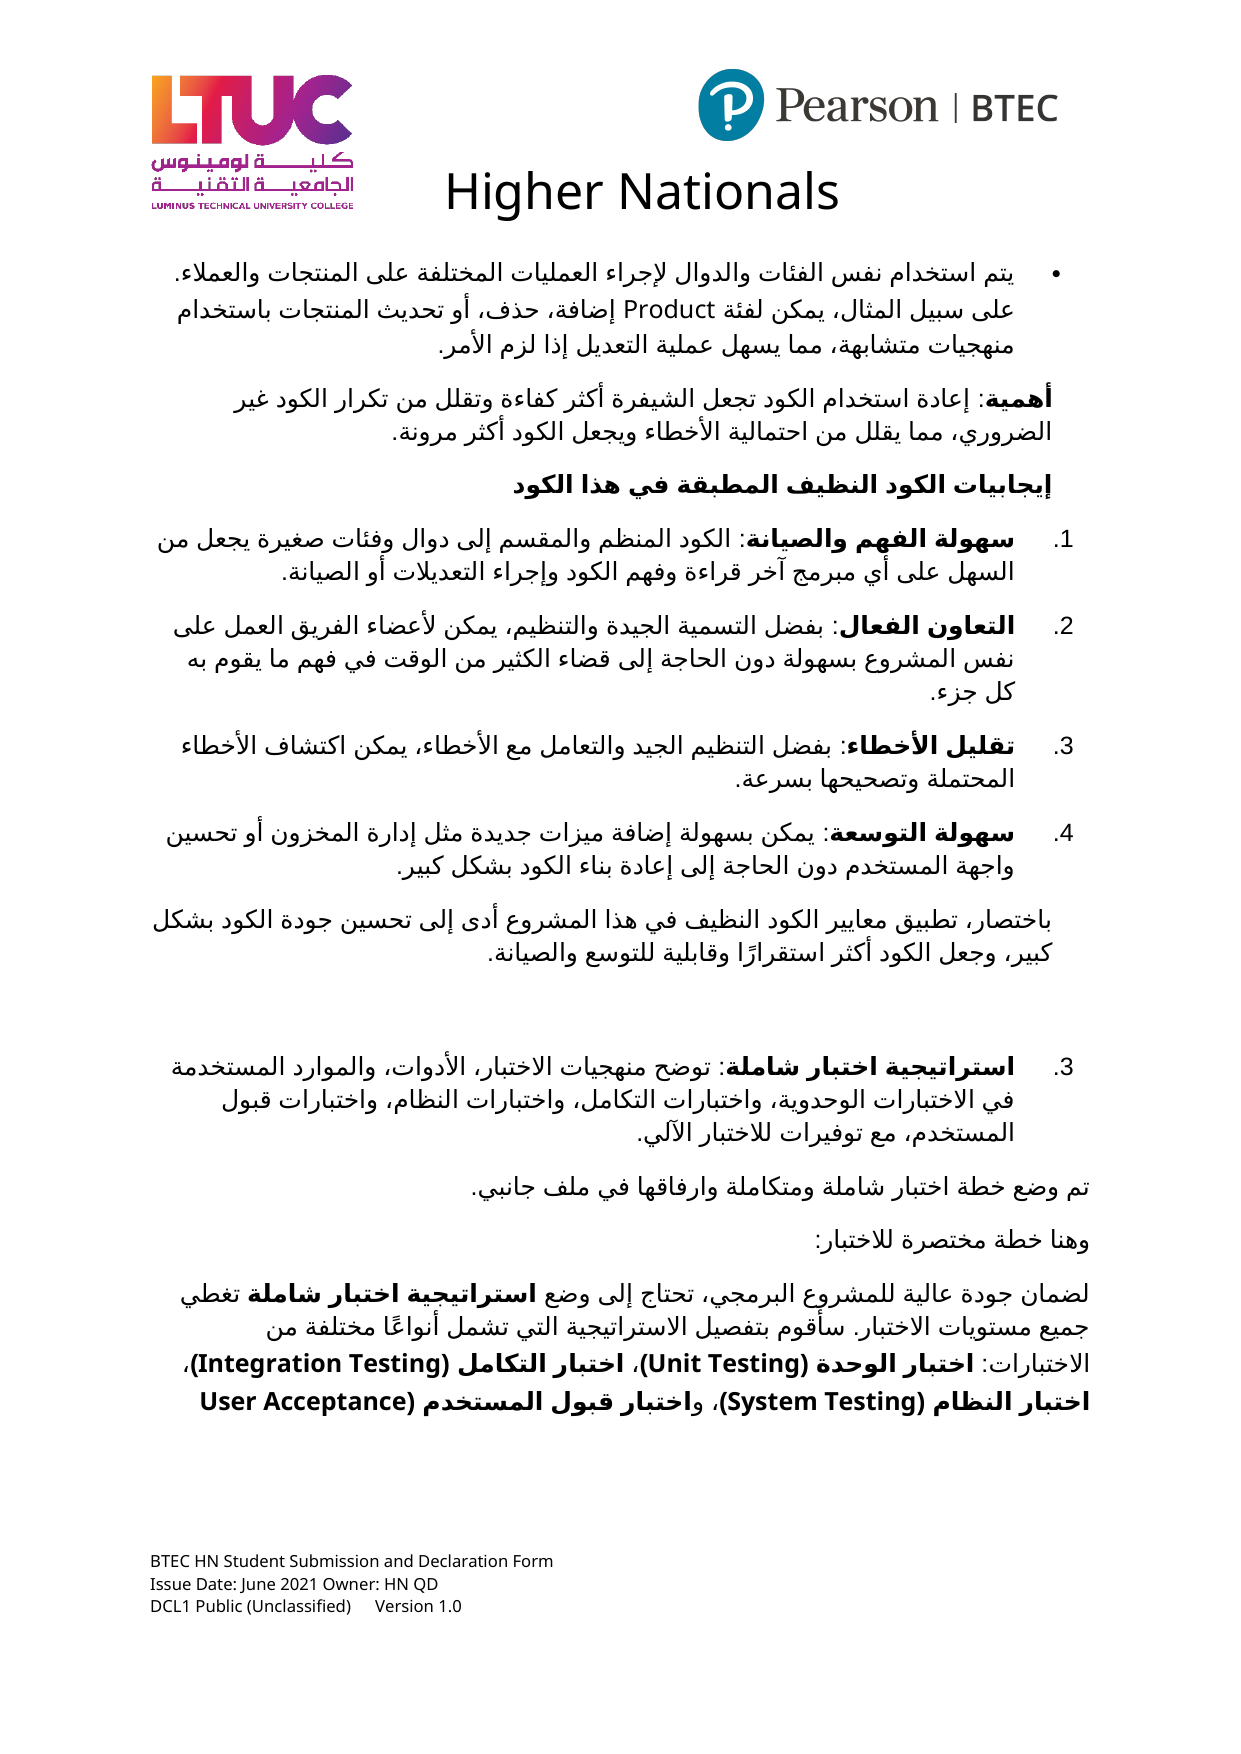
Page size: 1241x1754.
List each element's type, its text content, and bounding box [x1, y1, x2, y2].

list سهولة التوسعة: يمكن بسهولة إضافة ميزات جديدة مثل إدارة المخزون أو تحسين واجهة المستخدم دون الحاجة إلى إعادة بناء الكود بشكل كبير. [150, 818, 1053, 880]
list التعاون الفعال: بفضل التسمية الجيدة والتنظيم، يمكن لأعضاء الفريق العمل على نفس المشروع بسهولة دون الحاجة إلى قضاء الكثير من الوقت في فهم ما يقوم به كل جزء. [150, 611, 1053, 706]
picture [690, 61, 1069, 146]
text باختصار، تطبيق معايير الكود النظيف في هذا المشروع أدى إلى تحسين جودة الكود بشكل كبير، وجعل الكود أكثر استقرارًا وقابلية للتوسع والصيانة. [150, 905, 1053, 967]
picture [150, 73, 354, 210]
text أهمية: إعادة استخدام الكود تجعل الشيفرة أكثر كفاءة وتقلل من تكرار الكود غير الضروري، مما يقلل من احتمالية الأخطاء ويجعل الكود أكثر مرونة. [150, 384, 1053, 445]
text وهنا خطة مختصرة للاختبار: [150, 1226, 1090, 1254]
list يتم استخدام نفس الفئات والدوال لإجراء العمليات المختلفة على المنتجات والعملاء. على سبيل المثال، يمكن لفئة Product إضافة، حذف، أو تحديث المنتجات باستخدام منهجيات متشابهة، مما يسهل عملية التعديل إذا لزم الأمر. [150, 258, 1053, 358]
text تم وضع خطة اختبار شاملة ومتكاملة وارفاقها في ملف جانبي. [150, 1172, 1090, 1200]
list سهولة الفهم والصيانة: الكود المنظم والمقسم إلى دوال وفئات صغيرة يجعل من السهل على أي مبرمج آخر قراءة وفهم الكود وإجراء التعديلات أو الصيانة. [150, 524, 1053, 586]
list استراتيجية اختبار شاملة: توضح منهجيات الاختبار، الأدوات، والموارد المستخدمة في الاختبارات الوحدوية، واختبارات التكامل، واختبارات النظام، واختبارات قبول المستخدم، مع توفيرات للاختبار الآلي. [150, 1052, 1053, 1147]
list تقليل الأخطاء: بفضل التنظيم الجيد والتعامل مع الأخطاء، يمكن اكتشاف الأخطاء المحتملة وتصحيحها بسرعة. [150, 731, 1053, 793]
text إيجابيات الكود النظيف المطبقة في هذا الكود [150, 471, 1053, 499]
